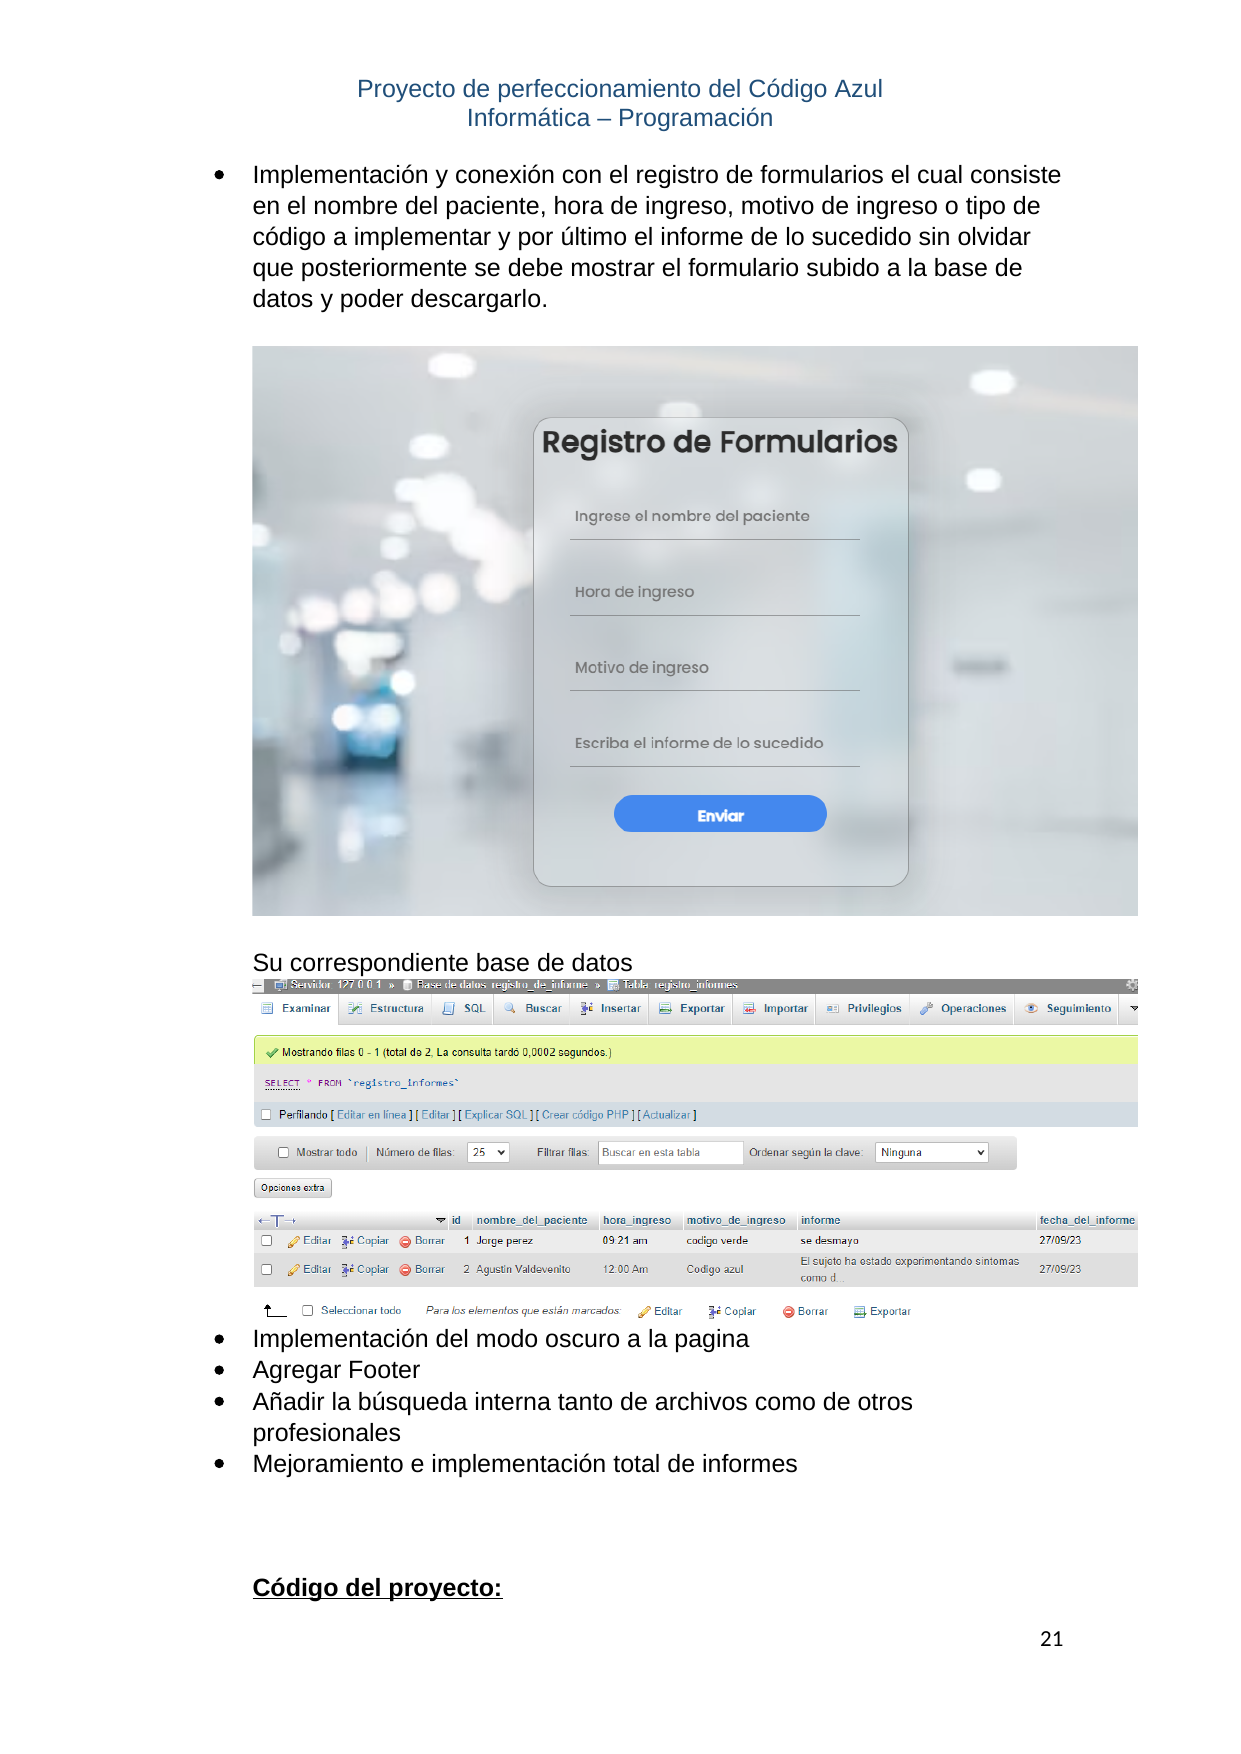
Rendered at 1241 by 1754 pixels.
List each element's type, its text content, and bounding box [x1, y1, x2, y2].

list Implementación del modo oscuro a la pagina [215, 1324, 1063, 1353]
list Añadir la búsqueda interna tanto de archivos como de otros profesionales [215, 1387, 1063, 1447]
list Implementación y conexión con el registro de formularios el cual consiste en el nombre del paciente, hora de ingreso, motivo de ingreso o tipo de código a implementar y por último el informe de lo sucedido sin olvidar que posteriormente se debe mostrar el formulario subido a la base de datos y poder descargarlo. [215, 160, 1063, 313]
list Agregar Footer [215, 1356, 1063, 1384]
picture [252, 346, 1138, 916]
list Mejoramiento e implementación total de informes [215, 1449, 1063, 1478]
picture [252, 979, 1138, 1323]
list Su correspondiente base de datos [252, 948, 1063, 977]
list Código del proyecto: [252, 1573, 1063, 1602]
